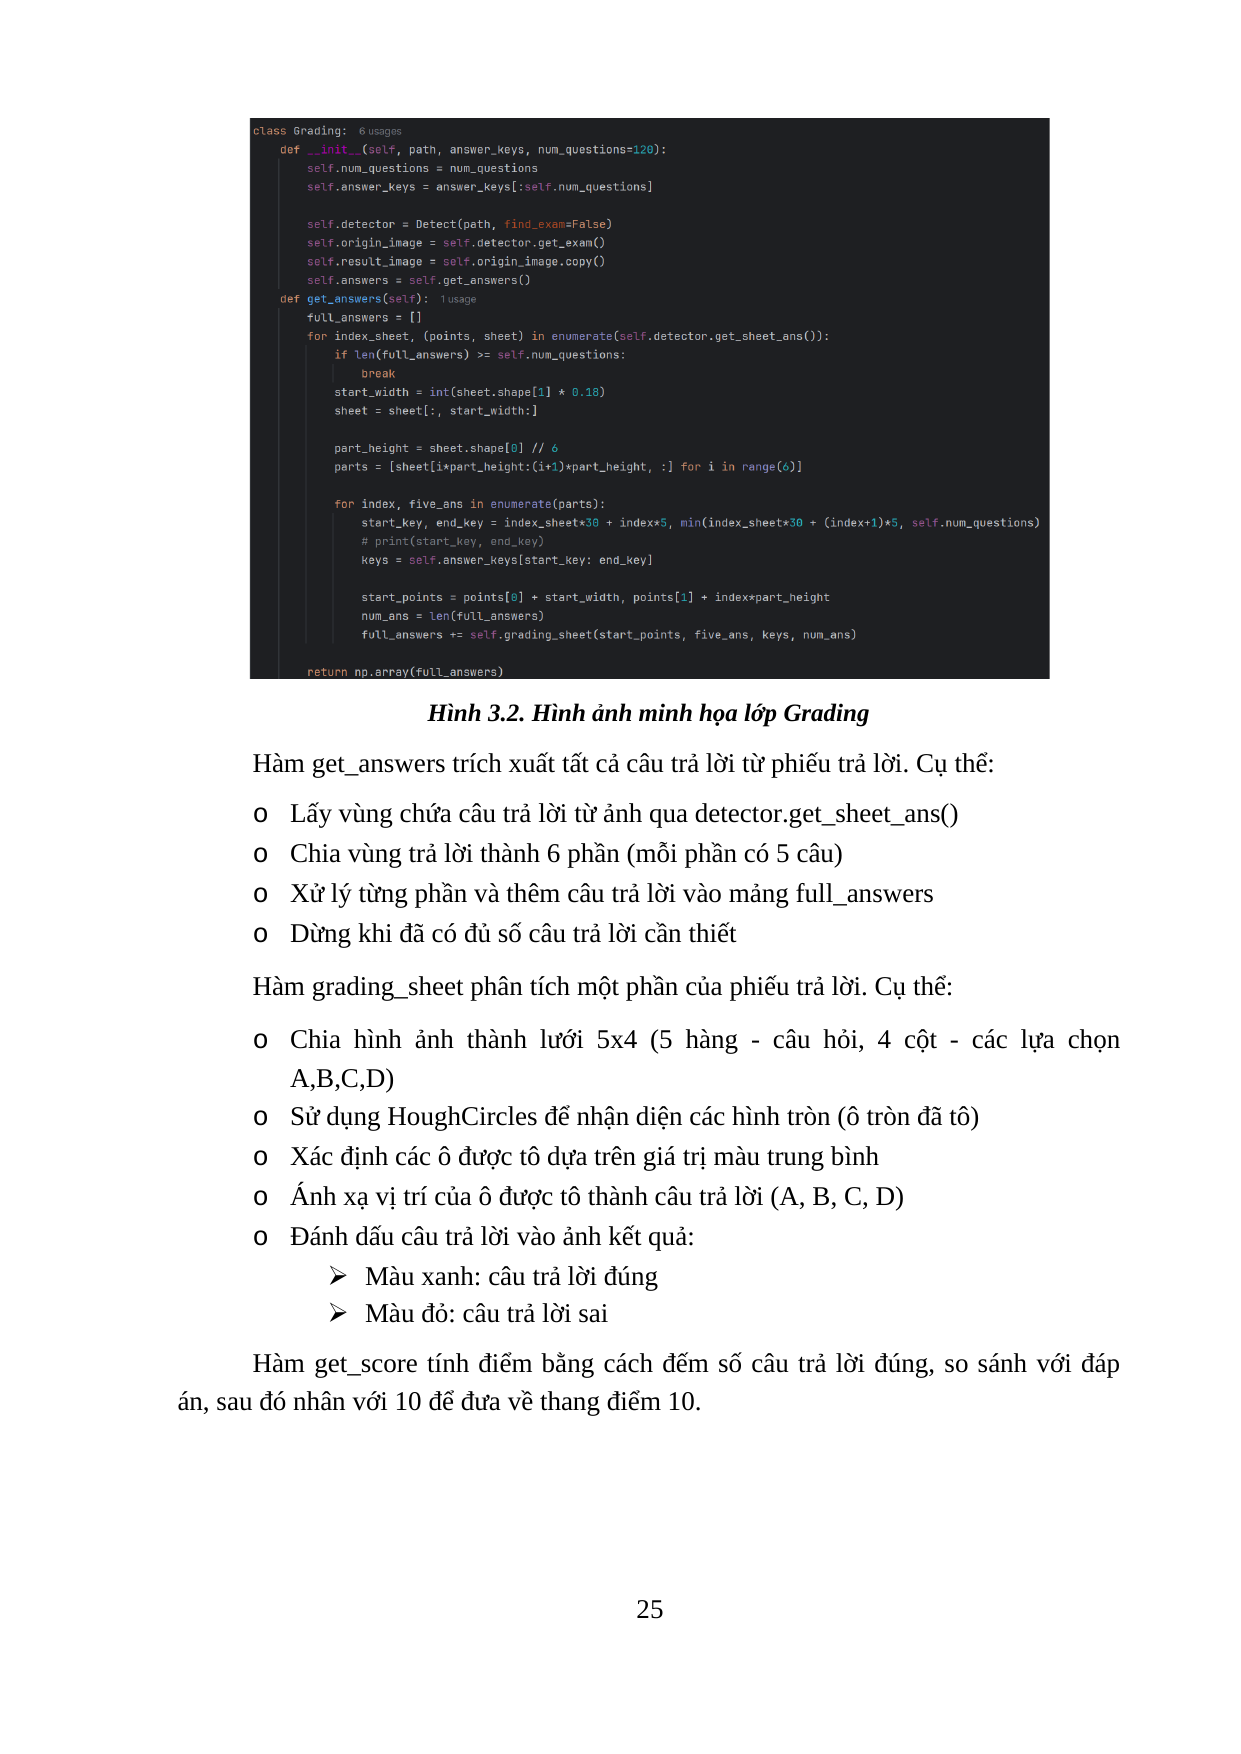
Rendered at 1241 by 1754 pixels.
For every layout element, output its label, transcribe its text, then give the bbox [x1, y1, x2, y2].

picture [249, 118, 1050, 679]
list Xử lý từng phần và thêm câu trả lời vào mảng full_answers [252, 877, 1122, 911]
list Xác định các ô được tô dựa trên giá trị màu trung bình [252, 1140, 1122, 1173]
list Sử dụng HoughCircles để nhận diện các hình tròn (ô tròn đã tô) [252, 1100, 1122, 1133]
list Chia hình ảnh thành lưới 5x4 (5 hàng - câu hỏi, 4 cột - các lựa chọn A,B,C,D) [252, 1023, 1122, 1093]
list Màu xanh: câu trả lời đúng [327, 1260, 1122, 1291]
text Hàm get_answers trích xuất tất cả câu trả lời từ phiếu trả lời. Cụ thể: [177, 747, 1122, 778]
list Lấy vùng chứa câu trả lời từ ảnh qua detector.get_sheet_ans() [252, 797, 1122, 830]
list Ánh xạ vị trí của ô được tô thành câu trả lời (A, B, C, D) [252, 1180, 1122, 1213]
list Chia vùng trả lời thành 6 phần (mỗi phần có 5 câu) [252, 837, 1122, 871]
list Màu đỏ: câu trả lời sai [327, 1298, 1122, 1329]
text Hàm grading_sheet phân tích một phần của phiếu trả lời. Cụ thể: [177, 970, 1122, 1001]
list Đánh dấu câu trả lời vào ảnh kết quả: [252, 1220, 1122, 1253]
list Dừng khi đã có đủ số câu trả lời cần thiết [252, 917, 1122, 951]
text Hình 3.2. Hình ảnh minh họa lớp Grading [177, 698, 1122, 726]
text Hàm get_score tính điểm bằng cách đếm số câu trả lời đúng, so sánh với đáp án, sau đó nhân với 10 để đưa về thang điểm 10. [177, 1348, 1122, 1416]
